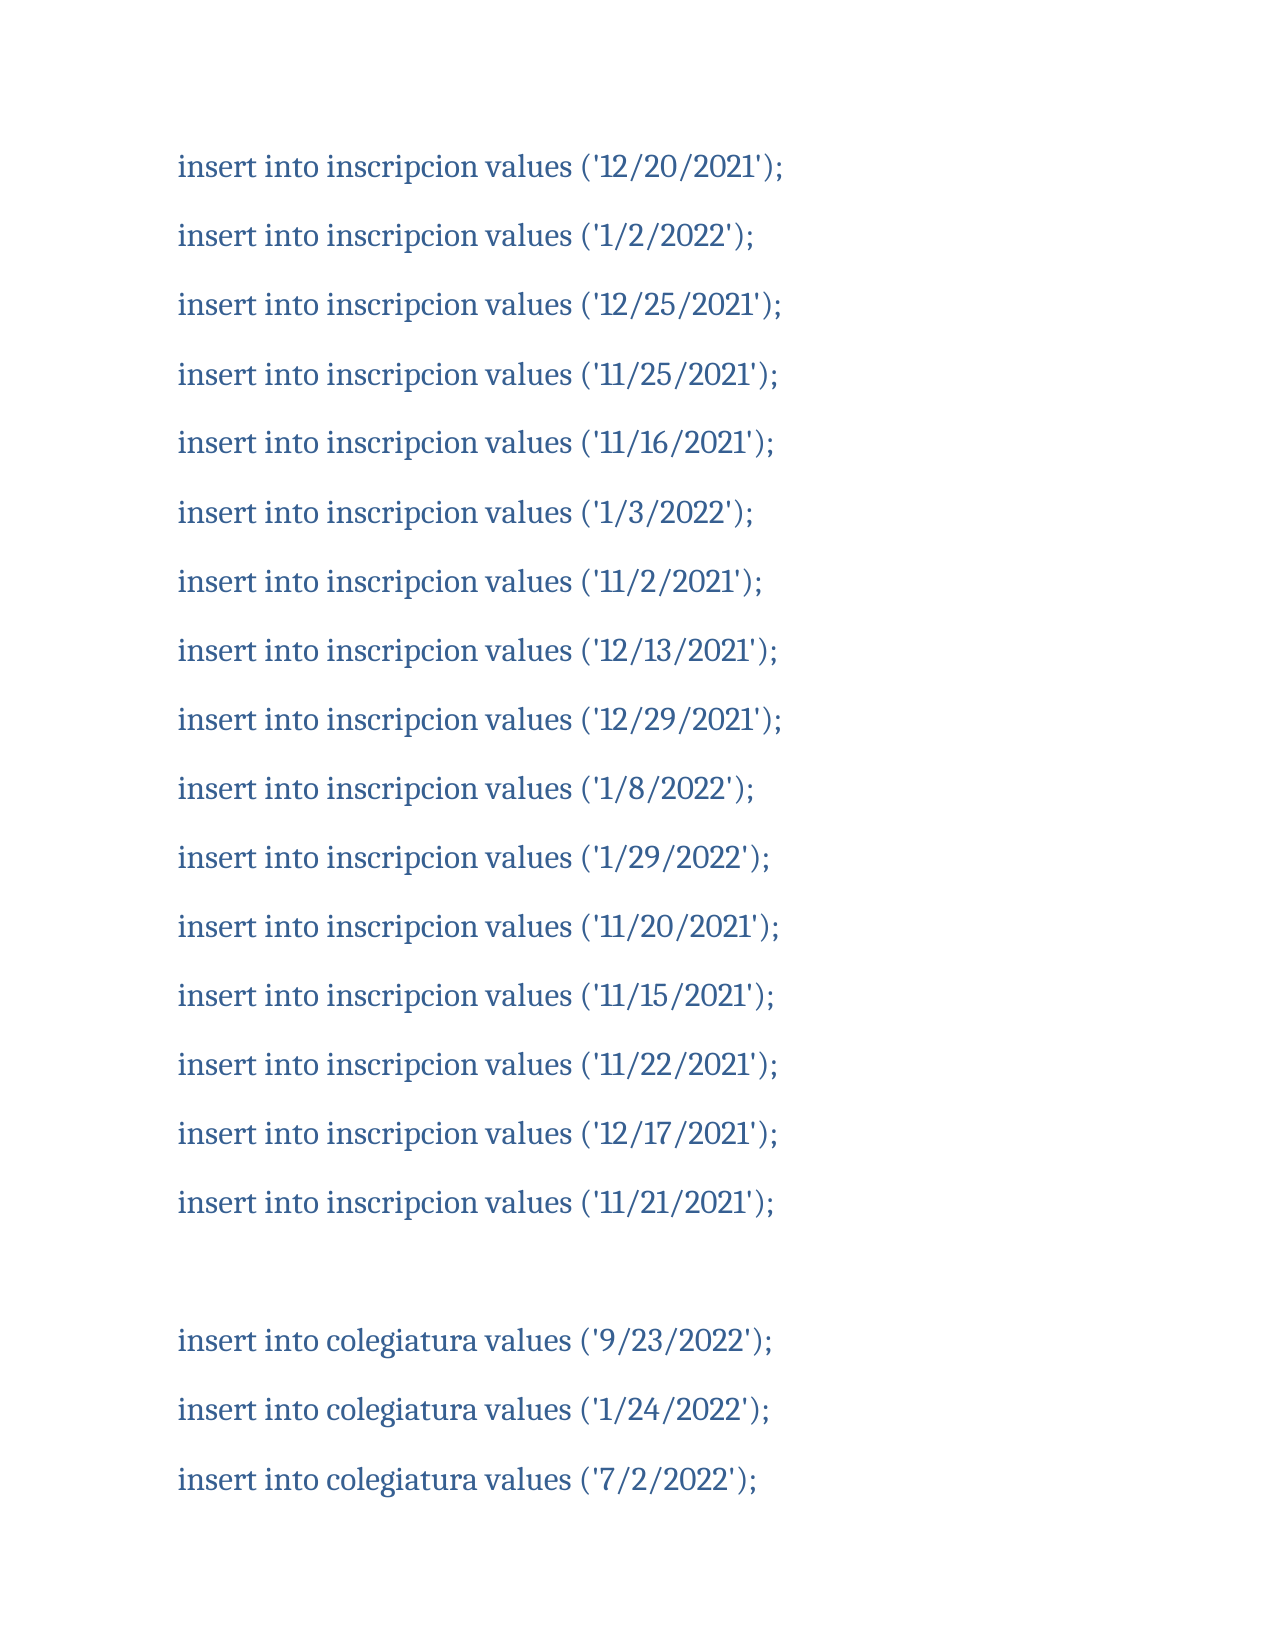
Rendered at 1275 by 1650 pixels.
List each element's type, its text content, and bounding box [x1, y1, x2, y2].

subtitle insert into colegiatura values ('1/24/2022'); [177, 1391, 1098, 1429]
subtitle insert into colegiatura values ('7/2/2022'); [177, 1460, 1098, 1498]
subtitle insert into inscripcion values ('1/29/2022'); [177, 838, 1098, 877]
subtitle insert into inscripcion values ('1/3/2022'); [177, 493, 1098, 531]
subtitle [177, 217, 1098, 255]
subtitle insert into inscripcion values ('11/2/2021'); [177, 562, 1098, 600]
subtitle insert into inscripcion values ('11/21/2021'); [177, 1184, 1098, 1222]
subtitle insert into colegiatura values ('9/23/2022'); [177, 1322, 1098, 1360]
subtitle insert into inscripcion values ('12/20/2021'); [177, 148, 1098, 186]
subtitle insert into inscripcion values ('12/17/2021'); [177, 1114, 1098, 1153]
subtitle insert into inscripcion values ('12/13/2021'); [177, 631, 1098, 669]
subtitle insert into inscripcion values ('11/15/2021'); [177, 976, 1098, 1015]
subtitle insert into inscripcion values ('11/16/2021'); [177, 424, 1098, 462]
subtitle insert into inscripcion values ('1/8/2022'); [177, 769, 1098, 808]
subtitle insert into inscripcion values ('11/22/2021'); [177, 1046, 1098, 1084]
subtitle insert into inscripcion values ('11/20/2021'); [177, 907, 1098, 946]
subtitle insert into inscripcion values ('12/25/2021'); [177, 286, 1098, 324]
subtitle insert into inscripcion values ('11/25/2021'); [177, 355, 1098, 393]
subtitle insert into inscripcion values ('12/29/2021'); [177, 700, 1098, 738]
